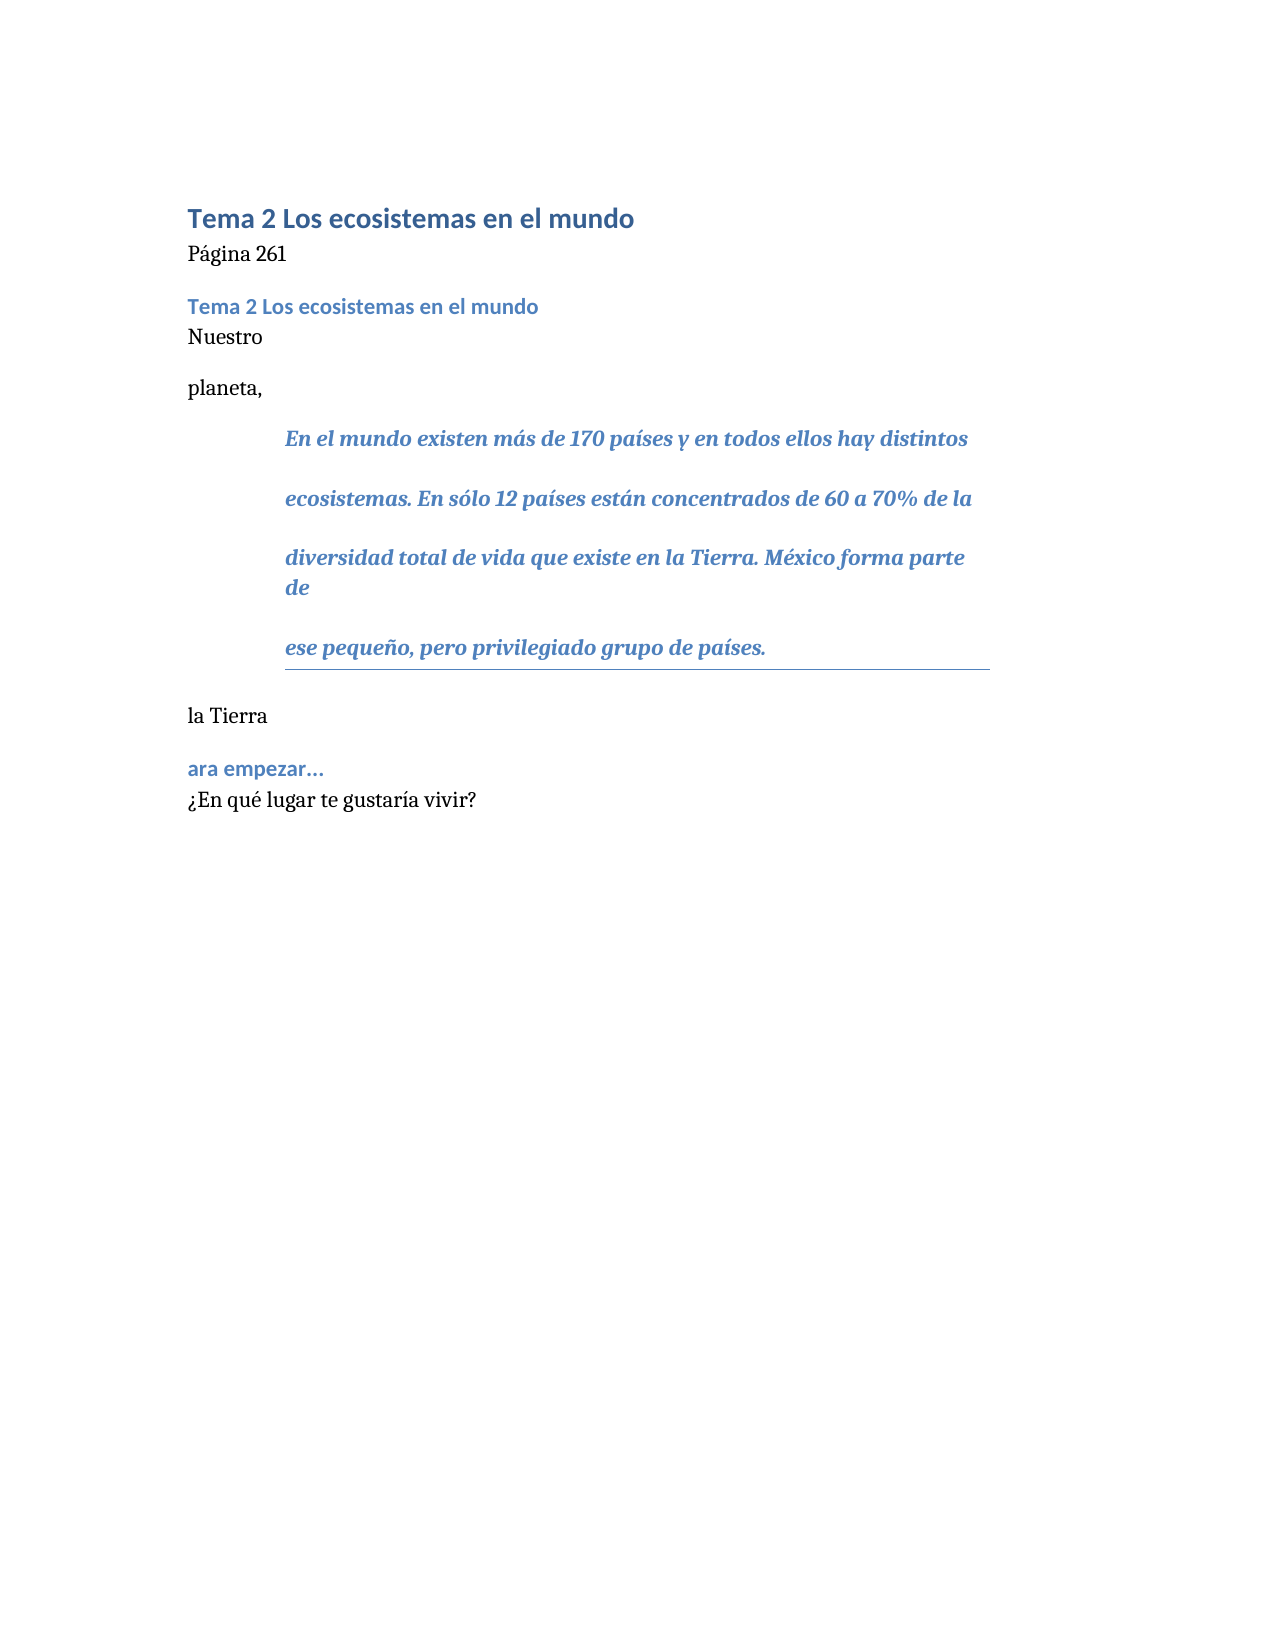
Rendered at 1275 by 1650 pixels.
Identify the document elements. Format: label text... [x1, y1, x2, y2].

subtitle Tema 2 Los ecosistemas en el mundo [187, 200, 1087, 236]
subtitle ara empezar... [187, 754, 1087, 782]
text Nuestro [187, 324, 1087, 351]
text la Tierra [187, 703, 1087, 730]
text ¿En qué lugar te gustaría vivir? [187, 787, 1087, 813]
text Página 261 [187, 241, 1087, 267]
subtitle Tema 2 Los ecosistemas en el mundo [187, 292, 1087, 320]
text diversidad total de vida que existe en la Tierra. México forma parte de [285, 545, 990, 602]
text En el mundo existen más de 170 países y en todos ellos hay distintos [285, 426, 990, 453]
text planeta, [187, 375, 1087, 402]
text ese pequeño, pero privilegiado grupo de países. [285, 634, 990, 669]
text ecosistemas. En sólo 12 países están concentrados de 60 a 70% de la [285, 486, 990, 512]
